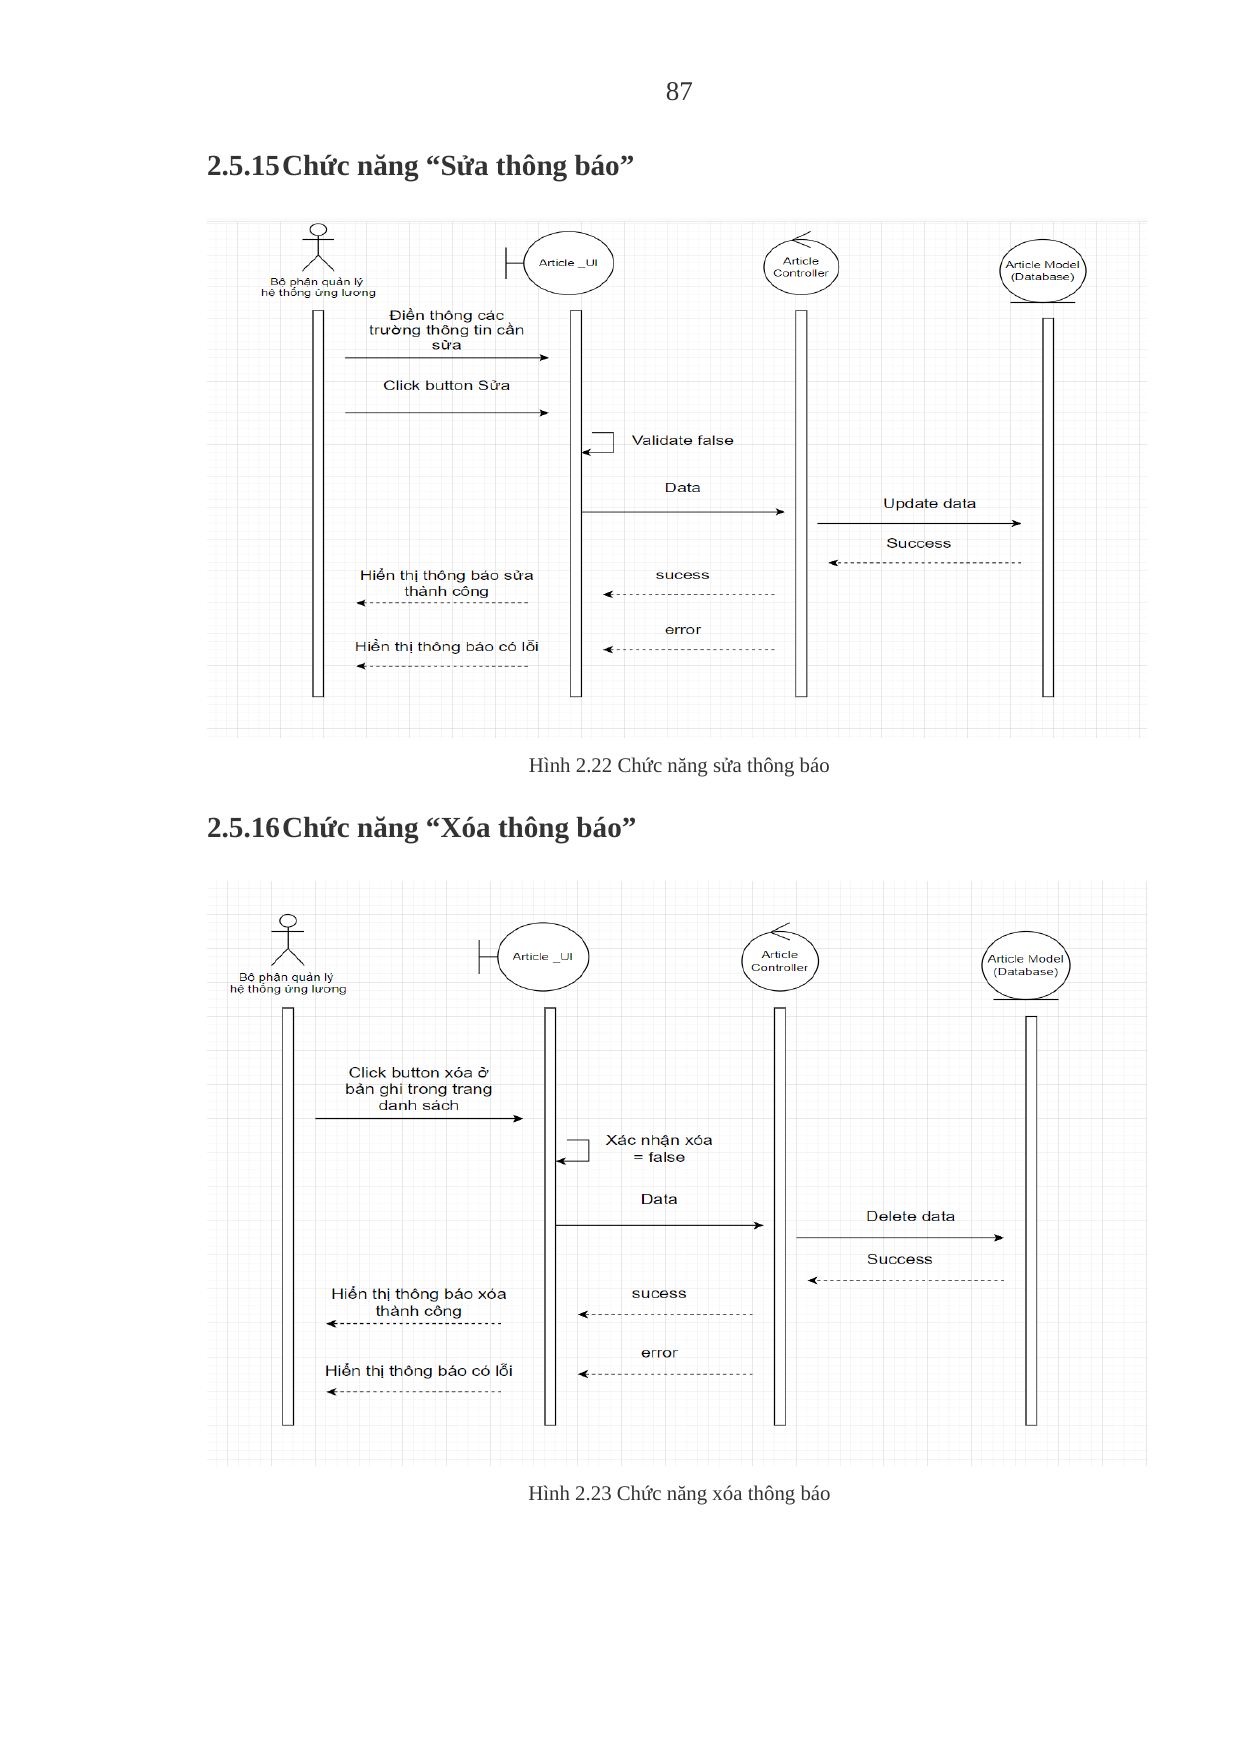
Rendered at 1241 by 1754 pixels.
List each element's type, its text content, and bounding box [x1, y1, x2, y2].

subtitle Chức năng “Xóa thông báo” [207, 810, 1152, 843]
subtitle Chức năng “Sửa thông báo” [207, 148, 1152, 181]
picture [206, 218, 1148, 738]
text Hình . Chức năng xóa thông báo [207, 1481, 1152, 1505]
text Hình . Chức năng sửa thông báo [207, 753, 1152, 777]
picture [206, 881, 1148, 1466]
